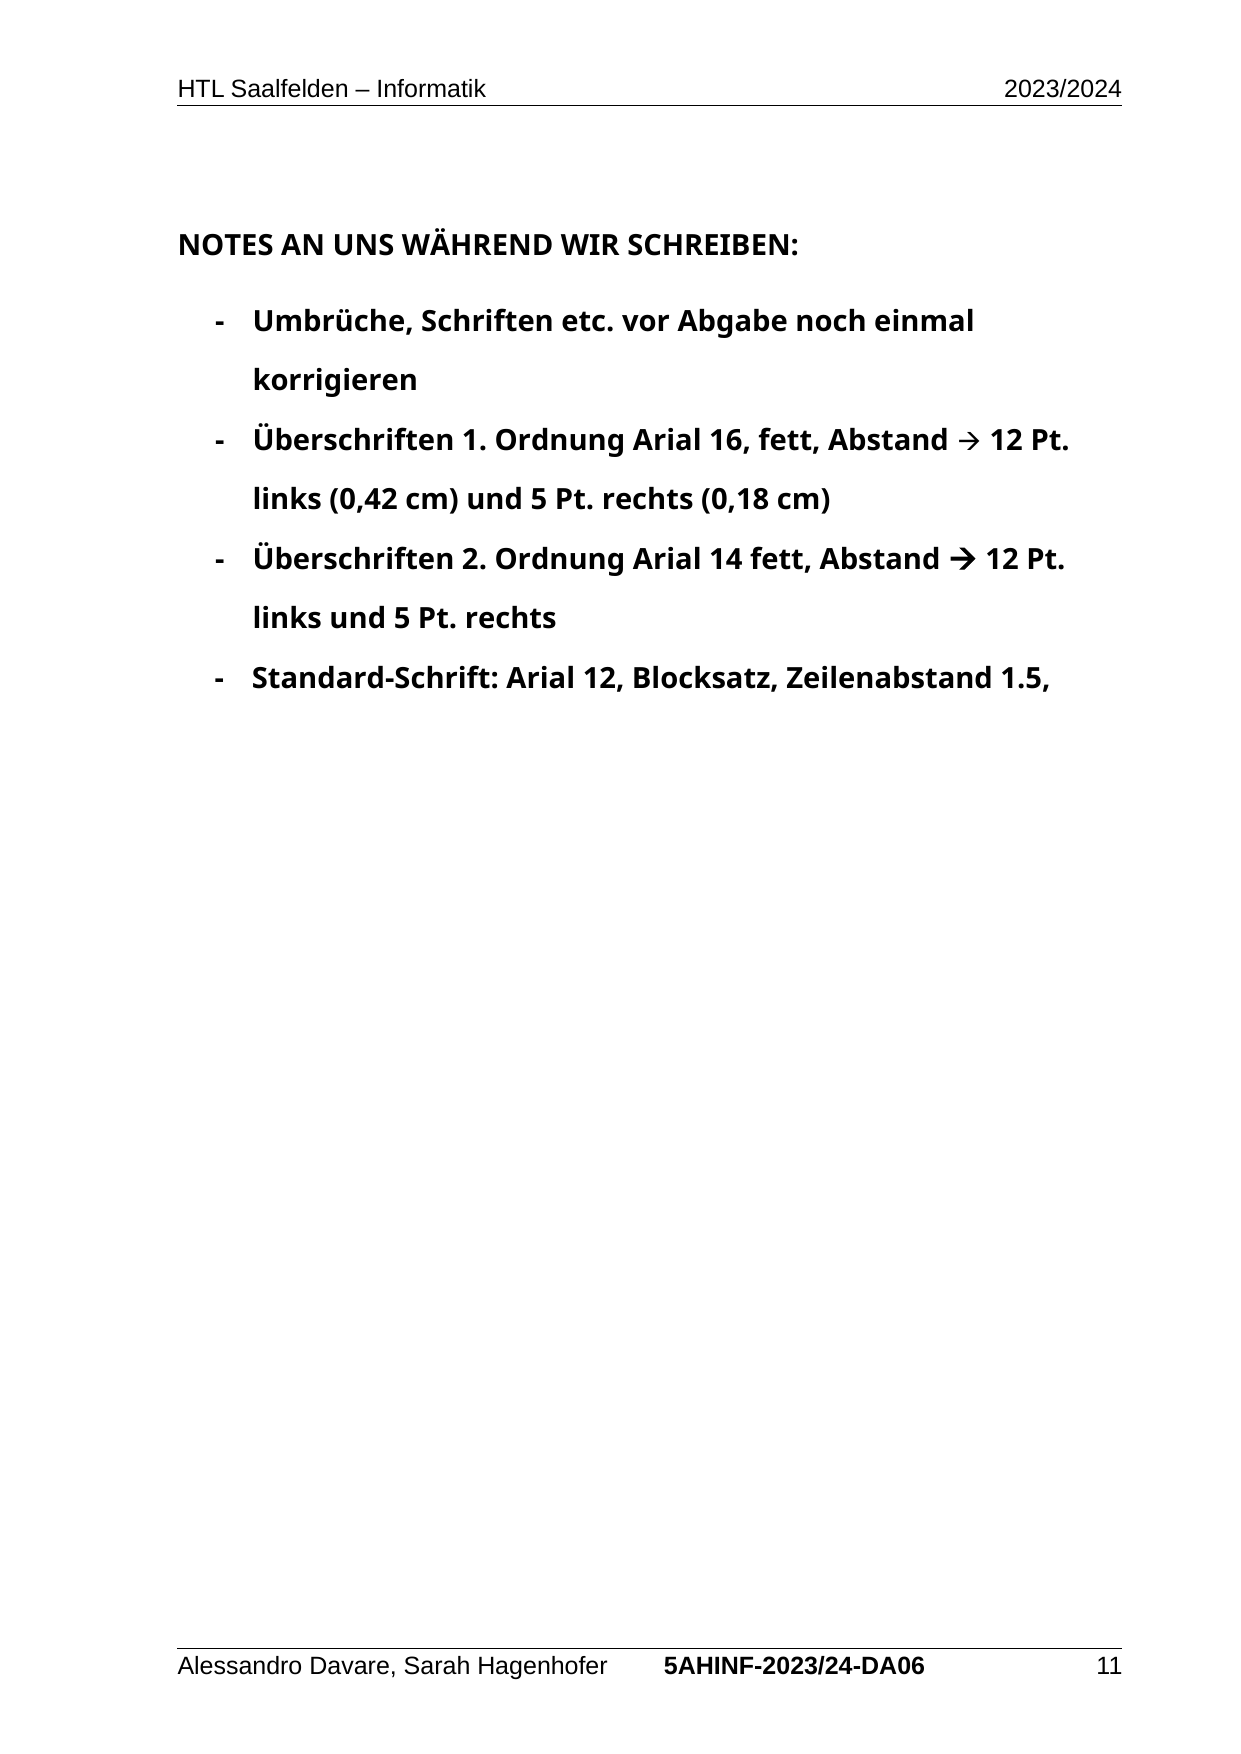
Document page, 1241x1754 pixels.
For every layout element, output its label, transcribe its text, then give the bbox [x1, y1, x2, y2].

list Umbrüche, Schriften etc. vor Abgabe noch einmal korrigieren [215, 300, 1122, 399]
text NOTES AN UNS WÄHREND WIR SCHREIBEN: [177, 224, 1122, 263]
list Überschriften 1. Ordnung Arial 16, fett, Abstand 12 Pt. links (0,42 cm) und 5 Pt. rechts (0,18 cm) [215, 419, 1122, 518]
list Standard-Schrift: Arial 12, Blocksatz, Zeilenabstand 1.5, [214, 657, 1122, 697]
list Überschriften 2. Ordnung Arial 14 fett, Abstand 12 Pt. links und 5 Pt. rechts [215, 538, 1122, 637]
